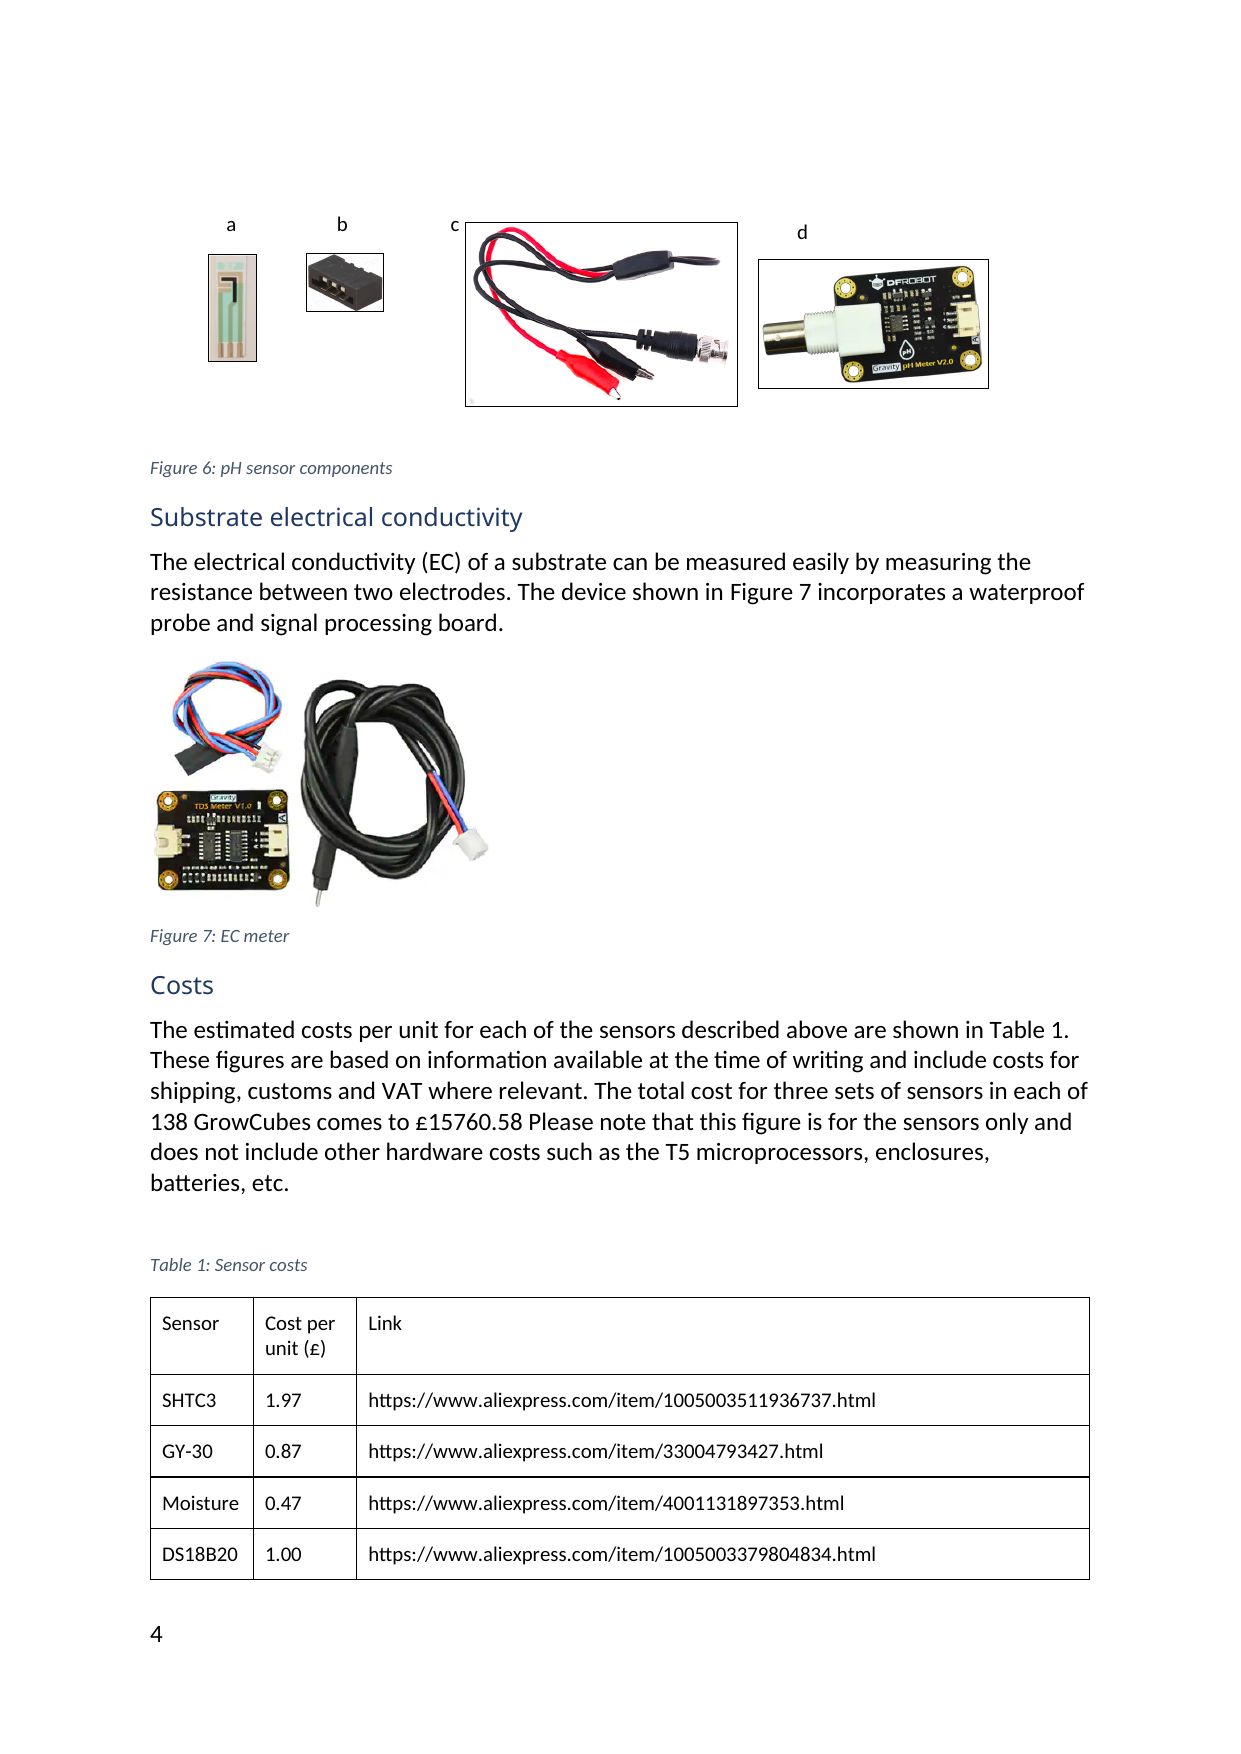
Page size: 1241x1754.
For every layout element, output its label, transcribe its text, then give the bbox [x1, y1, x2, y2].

table_cell GY-30 [151, 1426, 253, 1476]
table_cell SHTC3 [151, 1375, 253, 1425]
table_cell https://www.aliexpress.com/item/1005003379804834.html [357, 1529, 1089, 1579]
picture [466, 223, 737, 406]
picture [307, 254, 383, 311]
table_cell https://www.aliexpress.com/item/33004793427.html [357, 1426, 1089, 1476]
table_cell 1.00 [254, 1529, 356, 1579]
text The estimated costs per unit for each of the sensors described above are shown in Table 1. These figures are based on information available at the time of writing and include costs for shipping, customs and VAT where relevant. The total cost for three sets of sensors in each of 138 GrowCubes comes to £15760.58 Please note that this figure is for the sensors only and does not include other hardware costs such as the T5 microprocessors, enclosures, batteries, etc. [150, 1014, 1090, 1197]
table_cell 0.47 [254, 1478, 356, 1528]
subtitle Substrate electrical conductivity [150, 499, 1090, 533]
picture [209, 255, 256, 361]
text Table 1: Sensor costs [150, 1253, 1090, 1276]
text The electrical conductivity (EC) of a substrate can be measured easily by measuring the resistance between two electrodes. The device shown in Figure 7 incorporates a waterproof probe and signal processing board. [150, 546, 1090, 637]
table_cell Moisture [151, 1478, 253, 1528]
picture [150, 650, 497, 912]
picture [759, 260, 988, 388]
table_cell https://www.aliexpress.com/item/4001131897353.html [357, 1478, 1089, 1528]
subtitle Costs [150, 968, 1090, 1002]
table_cell https://www.aliexpress.com/item/1005003511936737.html [357, 1375, 1089, 1425]
table_cell 1.97 [254, 1375, 356, 1425]
table_cell DS18B20 [151, 1529, 253, 1579]
table_cell 0.87 [254, 1426, 356, 1476]
text Figure : EC meter [150, 924, 1090, 947]
table_header Cost per unit (£) [254, 1298, 356, 1373]
table_header Link [357, 1298, 1089, 1373]
table_header Sensor [151, 1298, 253, 1373]
